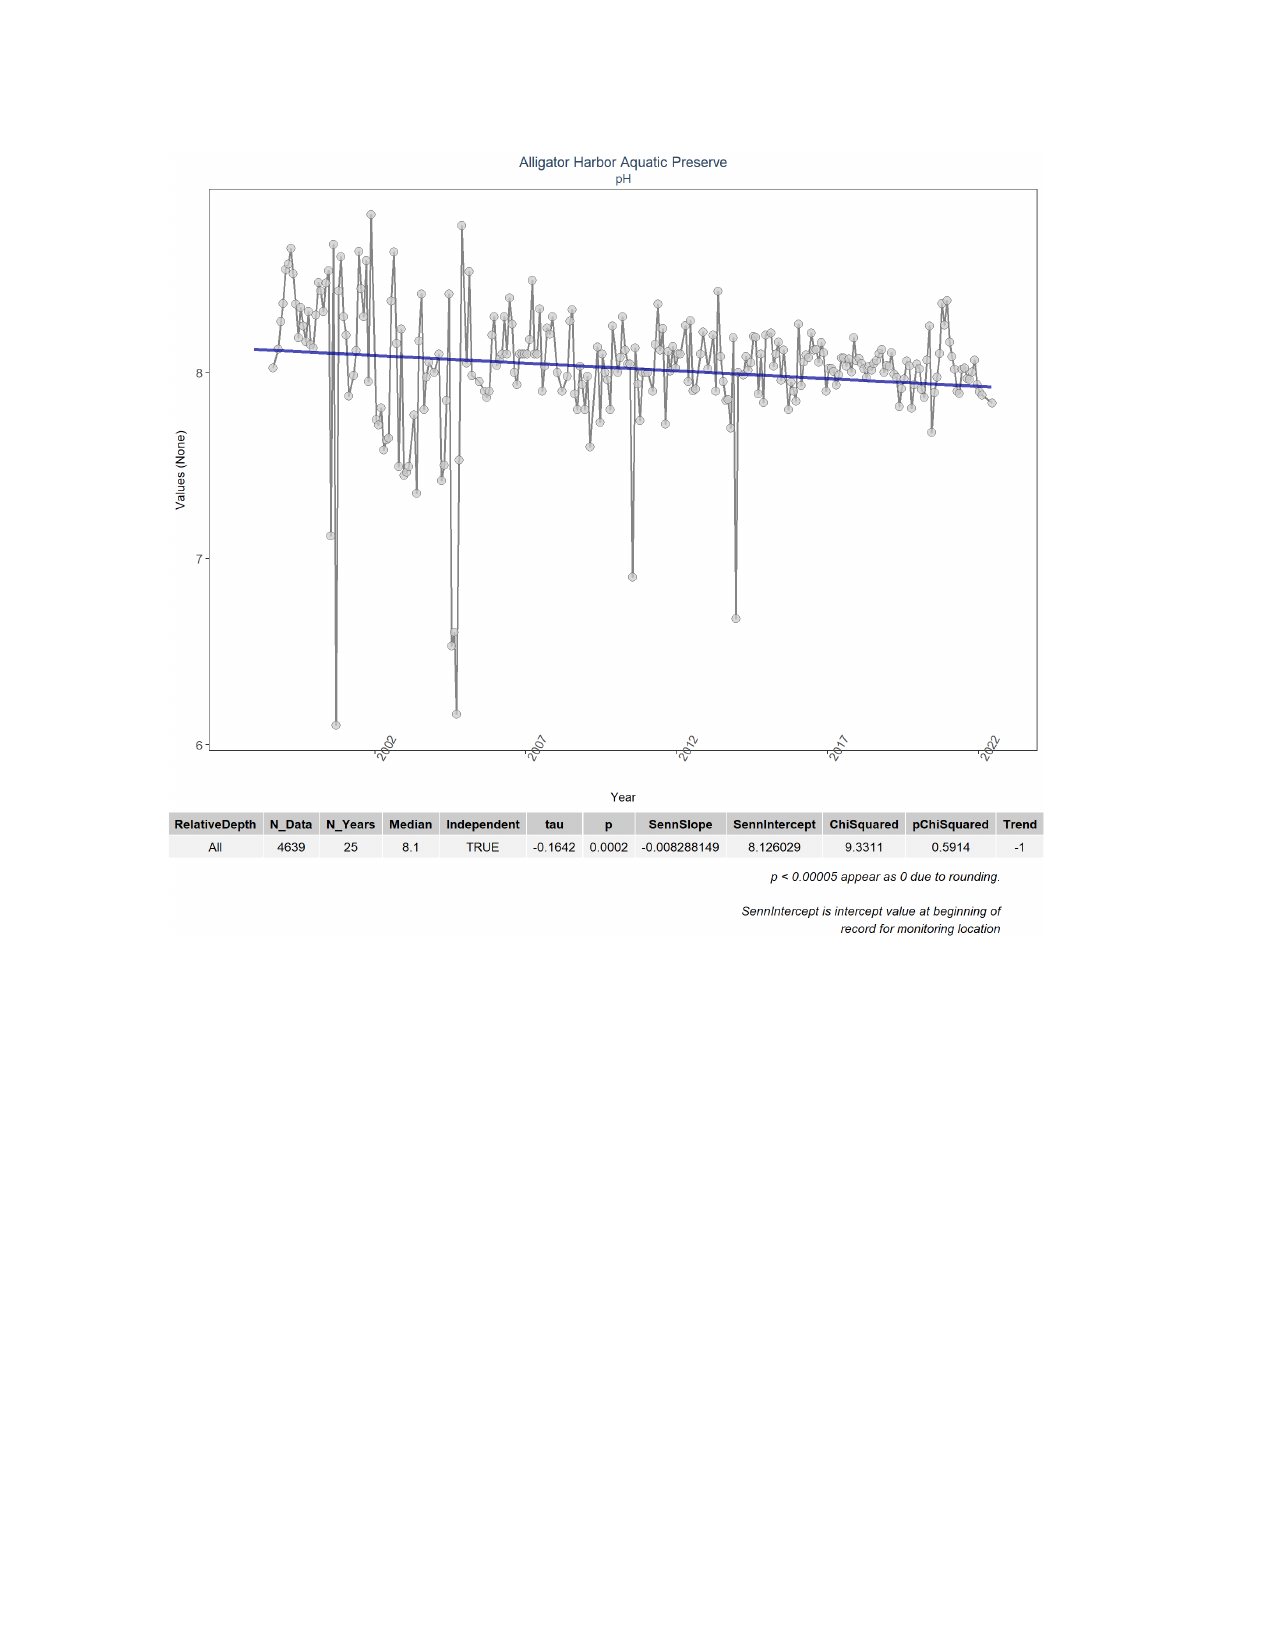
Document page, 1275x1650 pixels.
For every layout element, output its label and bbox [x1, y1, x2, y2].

picture [168, 150, 1044, 938]
